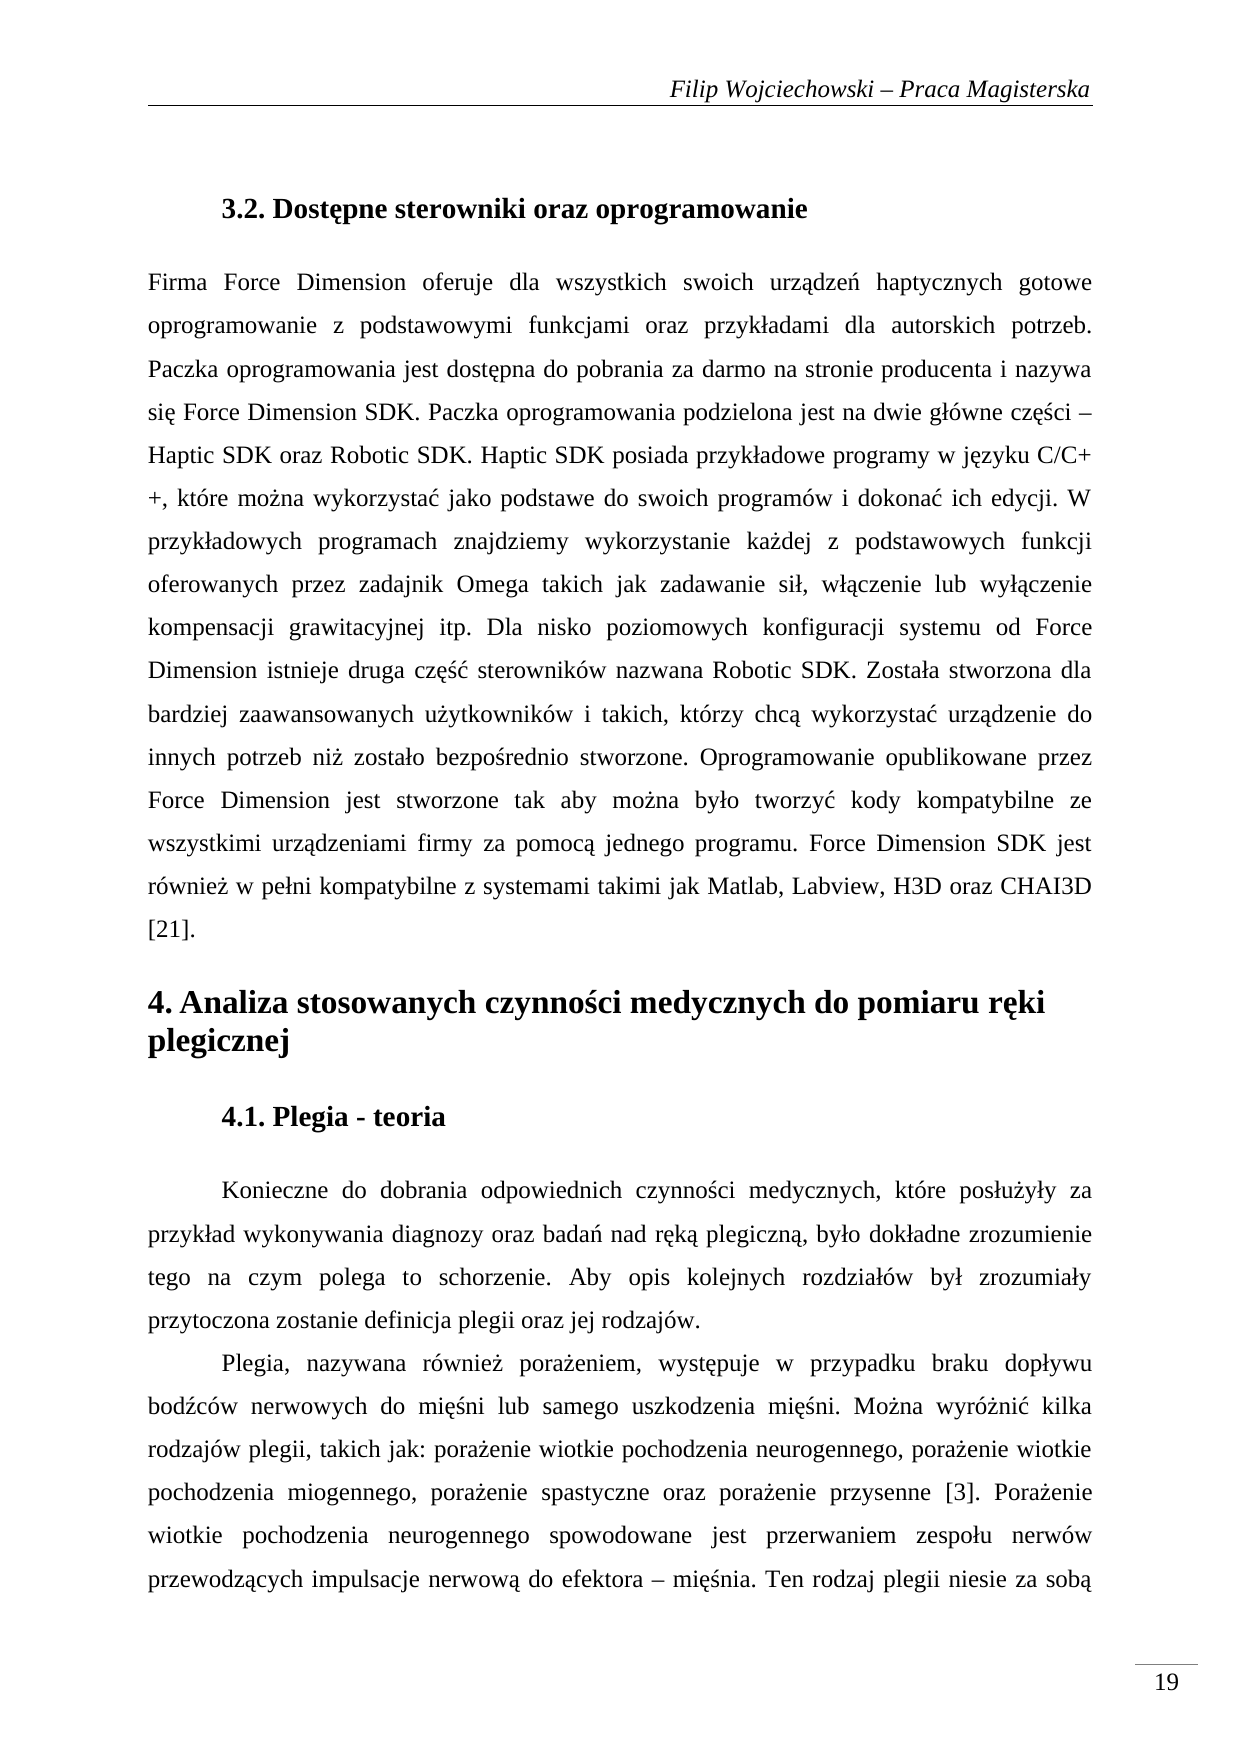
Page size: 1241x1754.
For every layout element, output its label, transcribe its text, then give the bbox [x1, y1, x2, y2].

text 3.2. Dostępne sterowniki oraz oprogramowanie [221, 191, 1093, 224]
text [148, 1348, 1093, 1592]
subtitle 4. Analiza stosowanych czynności medycznych do pomiaru ręki plegicznej [148, 982, 1093, 1059]
text Firma Force Dimension oferuje dla wszystkich swoich urządzeń haptycznych gotowe oprogramowanie z podstawowymi funkcjami oraz przykładami dla autorskich potrzeb. Paczka oprogramowania jest dostępna do pobrania za darmo na stronie producenta i nazywa się Force Dimension SDK. Paczka oprogramowania podzielona jest na dwie główne części – Haptic SDK oraz Robotic SDK. Haptic SDK posiada przykładowe programy w języku C/C++, które można wykorzystać jako podstawe do swoich programów i dokonać ich edycji. W przykładowych programach znajdziemy wykorzystanie każdej z podstawowych funkcji oferowanych przez zadajnik Omega takich jak zadawanie sił, włączenie lub wyłączenie kompensacji grawitacyjnej itp. Dla nisko poziomowych konfiguracji systemu od Force Dimension istnieje druga część sterowników nazwana Robotic SDK. Została stworzona dla bardziej zaawansowanych użytkowników i takich, którzy chcą wykorzystać urządzenie do innych potrzeb niż zostało bezpośrednio stworzone. Oprogramowanie opublikowane przez Force Dimension jest stworzone tak aby można było tworzyć kody kompatybilne ze wszystkimi urządzeniami firmy za pomocą jednego programu. Force Dimension SDK jest również w pełni kompatybilne z systemami takimi jak Matlab, Labview, H3D oraz CHAI3D [21]. [148, 267, 1093, 943]
text Konieczne do dobrania odpowiednich czynności medycznych, które posłużyły za przykład wykonywania diagnozy oraz badań nad ręką plegiczną, było dokładne zrozumienie tego na czym polega to schorzenie. Aby opis kolejnych rozdziałów był zrozumiały przytoczona zostanie definicja plegii oraz jej rodzajów. [148, 1176, 1093, 1334]
text 4.1. Plegia - teoria [221, 1099, 1093, 1132]
